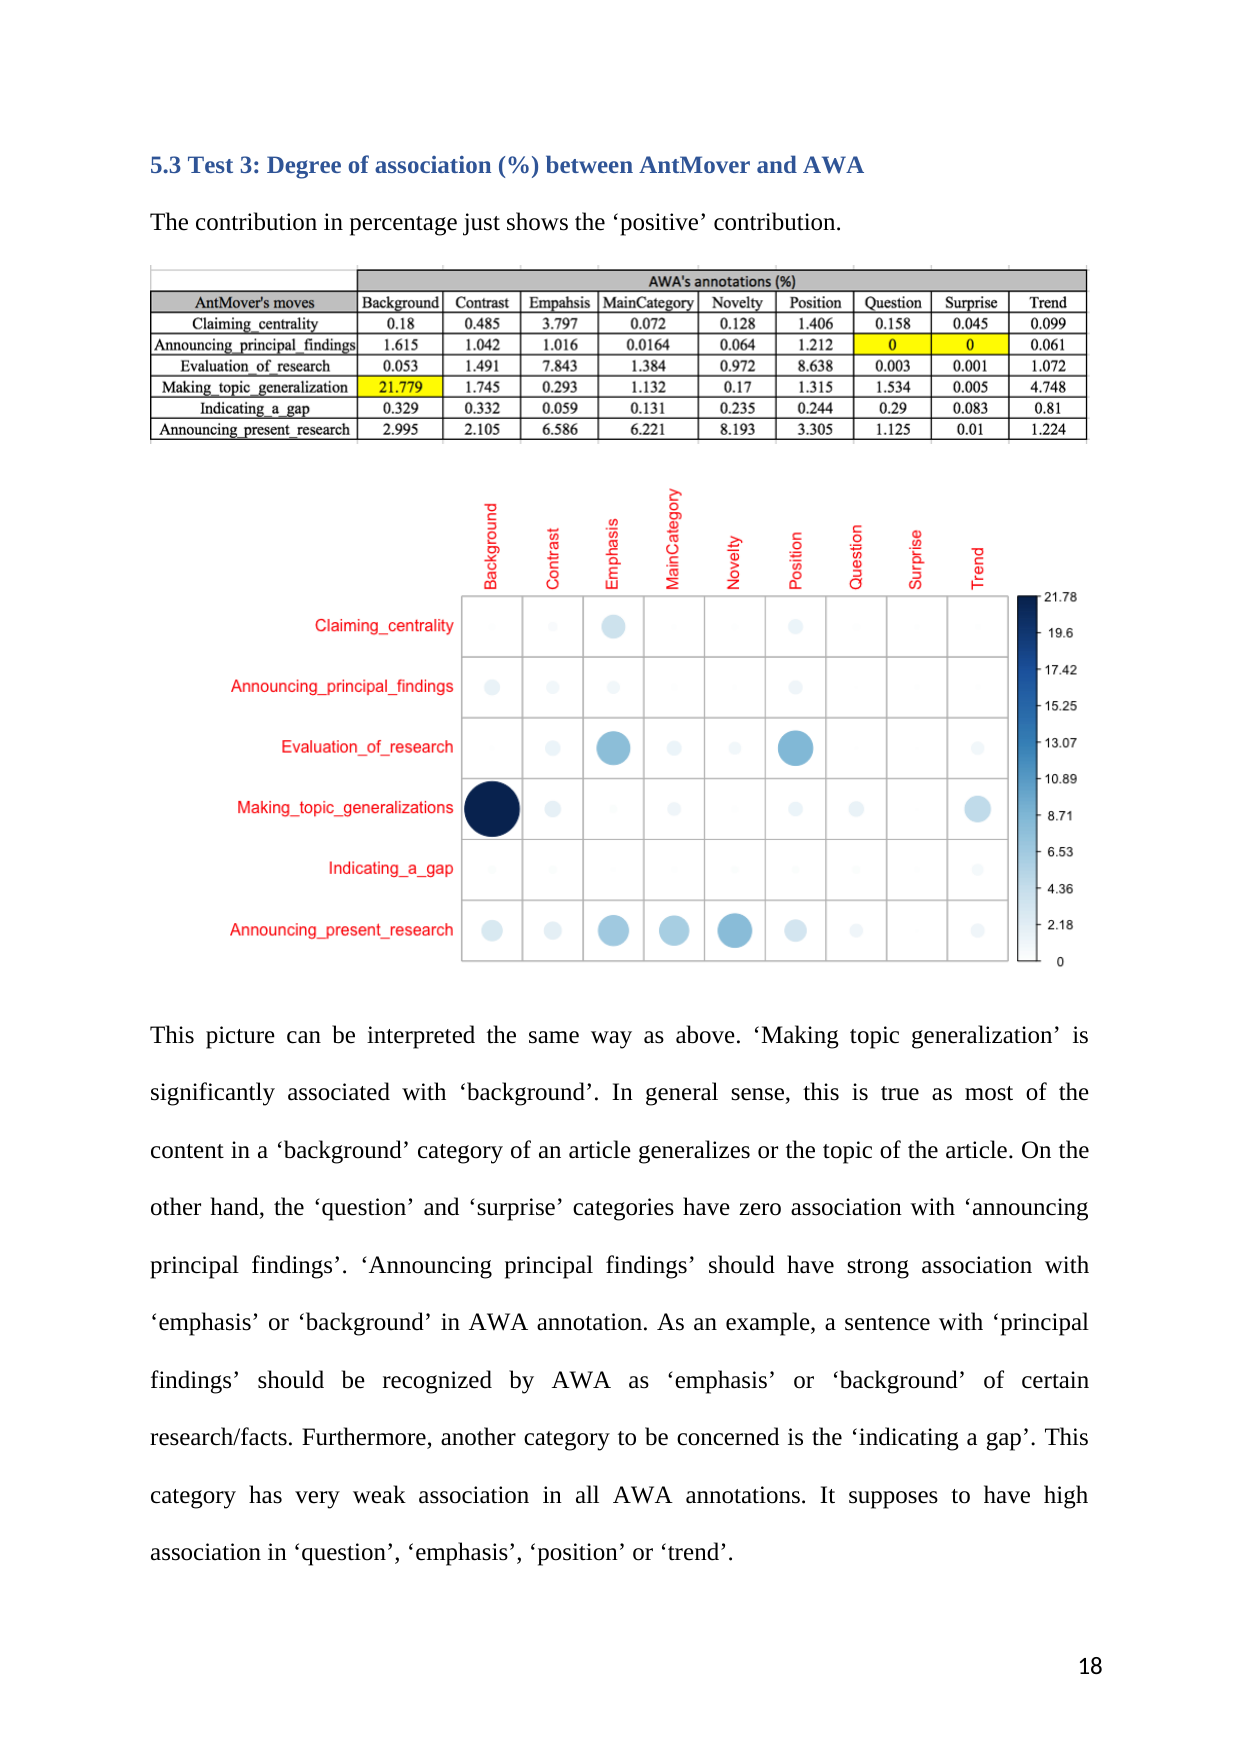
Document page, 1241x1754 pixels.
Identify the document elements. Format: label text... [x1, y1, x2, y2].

text This picture can be interpreted the same way as above. ‘Making topic generalization’ is significantly associated with ‘background’. In general sense, this is true as most of the content in a ‘background’ category of an article generalizes or the topic of the article. On the other hand, the ‘question’ and ‘surprise’ categories have zero association with ‘announcing principal findings’. ‘Announcing principal findings’ should have strong association with ‘emphasis’ or ‘background’ in AWA annotation. As an example, a sentence with ‘principal findings’ should be recognized by AWA as ‘emphasis’ or ‘background’ of certain research/facts. Furthermore, another category to be concerned is the ‘indicating a gap’. This category has very weak association in all AWA annotations. It supposes to have high association in ‘question’, ‘emphasis’, ‘position’ or ‘trend’. [150, 1020, 1090, 1566]
text The contribution in percentage just shows the ‘positive’ contribution. [150, 207, 1090, 236]
subtitle 5.3 Test 3: Degree of association (%) between AntMover and AWA [150, 150, 1090, 179]
picture [150, 474, 1090, 990]
picture [150, 265, 1090, 444]
